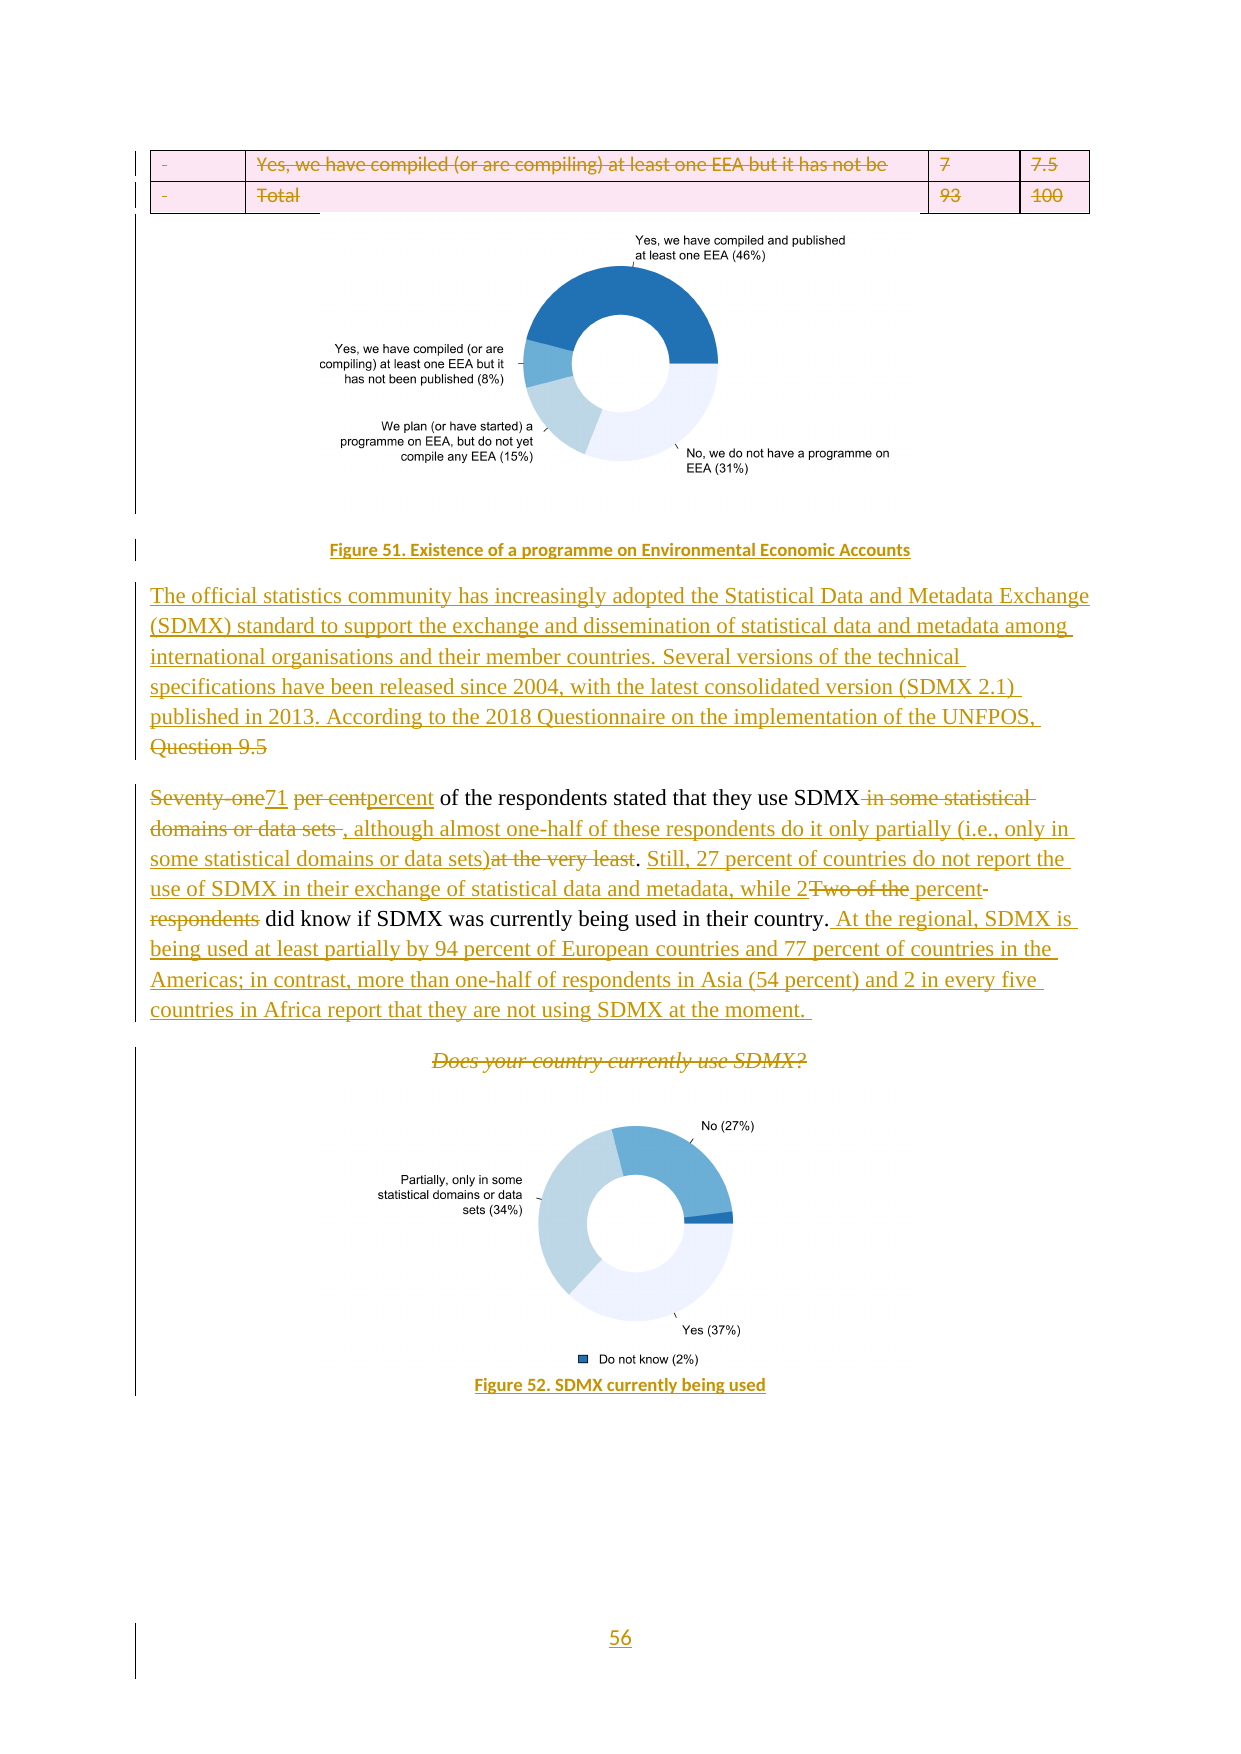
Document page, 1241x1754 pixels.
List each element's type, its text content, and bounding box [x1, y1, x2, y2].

picture [320, 1073, 920, 1374]
text of the respondents stated that they use SDMX. did know if SDMX was currently being used in their country. [150, 784, 1090, 1022]
picture [320, 213, 920, 514]
